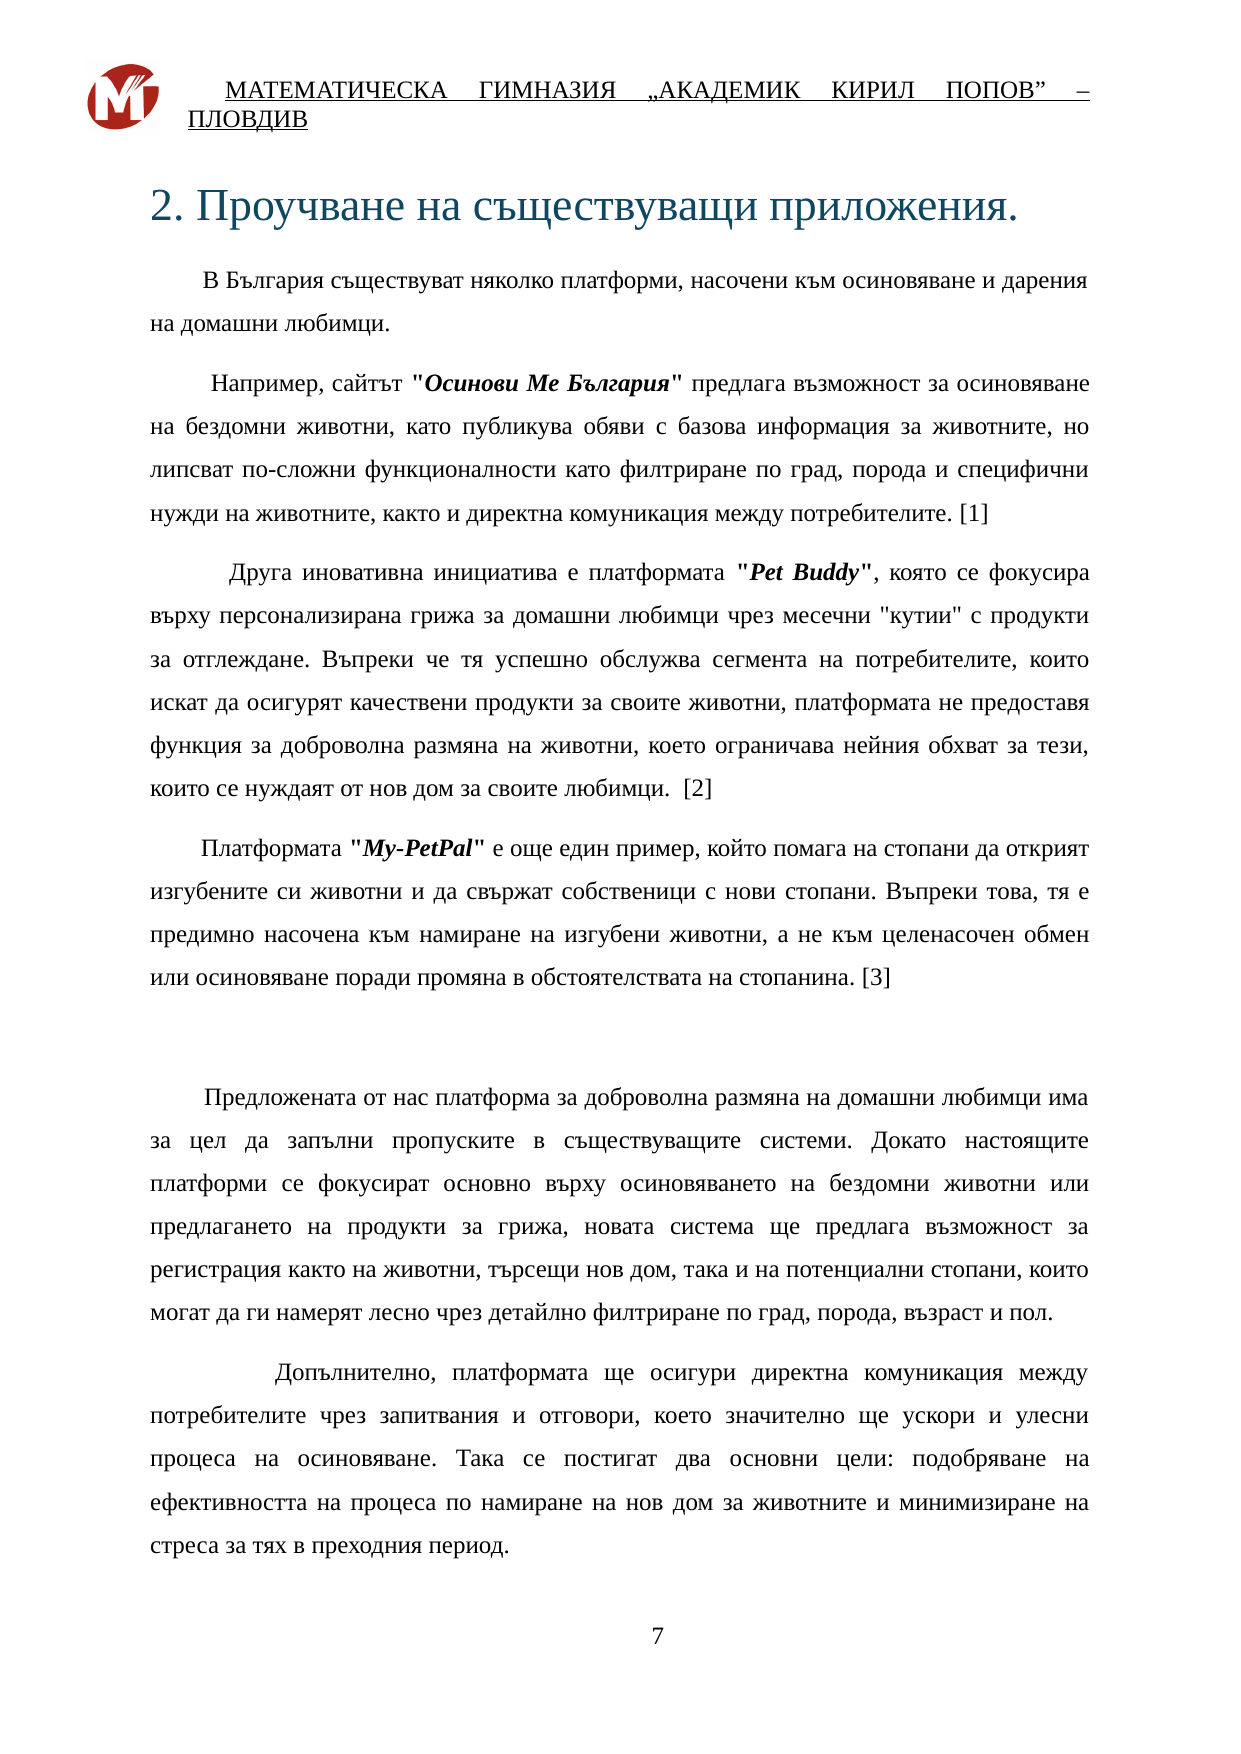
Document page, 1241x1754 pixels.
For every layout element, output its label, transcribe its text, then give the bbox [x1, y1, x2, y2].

text В България съществуват няколко платформи, насочени към осиновяване и дарения на домашни любимци. [150, 265, 1090, 337]
text Платформата "My-PetPal" е още един пример, който помага на стопани да открият изгубените си животни и да свържат собственици с нови стопани. Въпреки това, тя е предимно насочена към намиране на изгубени животни, а не към целенасочен обмен или осиновяване поради промяна в обстоятелствата на стопанина. [150, 833, 1090, 991]
subtitle 2. Проучване на съществуващи приложения. [150, 178, 1090, 231]
text Допълнително, платформата ще осигури директна комуникация между потребителите чрез запитвания и отговори, което значително ще ускори и улесни процеса на осиновяване. Така се постигат два основни цели: подобряване на ефективността на процеса по намиране на нов дом за животните и минимизиране на стреса за тях в преходния период. [150, 1357, 1090, 1558]
text Предложената от нас платформа за доброволна размяна на домашни любимци има за цел да запълни пропуските в съществуващите системи. Докато настоящите платформи се фокусират основно върху осиновяването на бездомни животни или предлагането на продукти за грижа, новата система ще предлага възможност за регистрация както на животни, търсещи нов дом, така и на потенциални стопани, които могат да ги намерят лесно чрез детайлно филтриране по град, порода, възраст и пол. [150, 1082, 1090, 1326]
text Например, сайтът "Осинови Ме България" предлага възможност за осиновяване на бездомни животни, като публикува обяви с базова информация за животните, но липсват по-сложни функционалности като филтриране по град, порода и специфични нужди на животните, както и директна комуникация между потребителите. [150, 368, 1090, 526]
text Друга иновативна инициатива е платформата "Pet Buddy", която се фокусира върху персонализирана грижа за домашни любимци чрез месечни "кутии" с продукти за отглеждане. Въпреки че тя успешно обслужва сегмента на потребителите, които искат да осигурят качествени продукти за своите животни, платформата не предоставя функция за доброволна размяна на животни, което ограничава нейния обхват за тези, които се нуждаят от нов дом за своите любимци. [150, 557, 1090, 802]
picture [83, 58, 162, 137]
